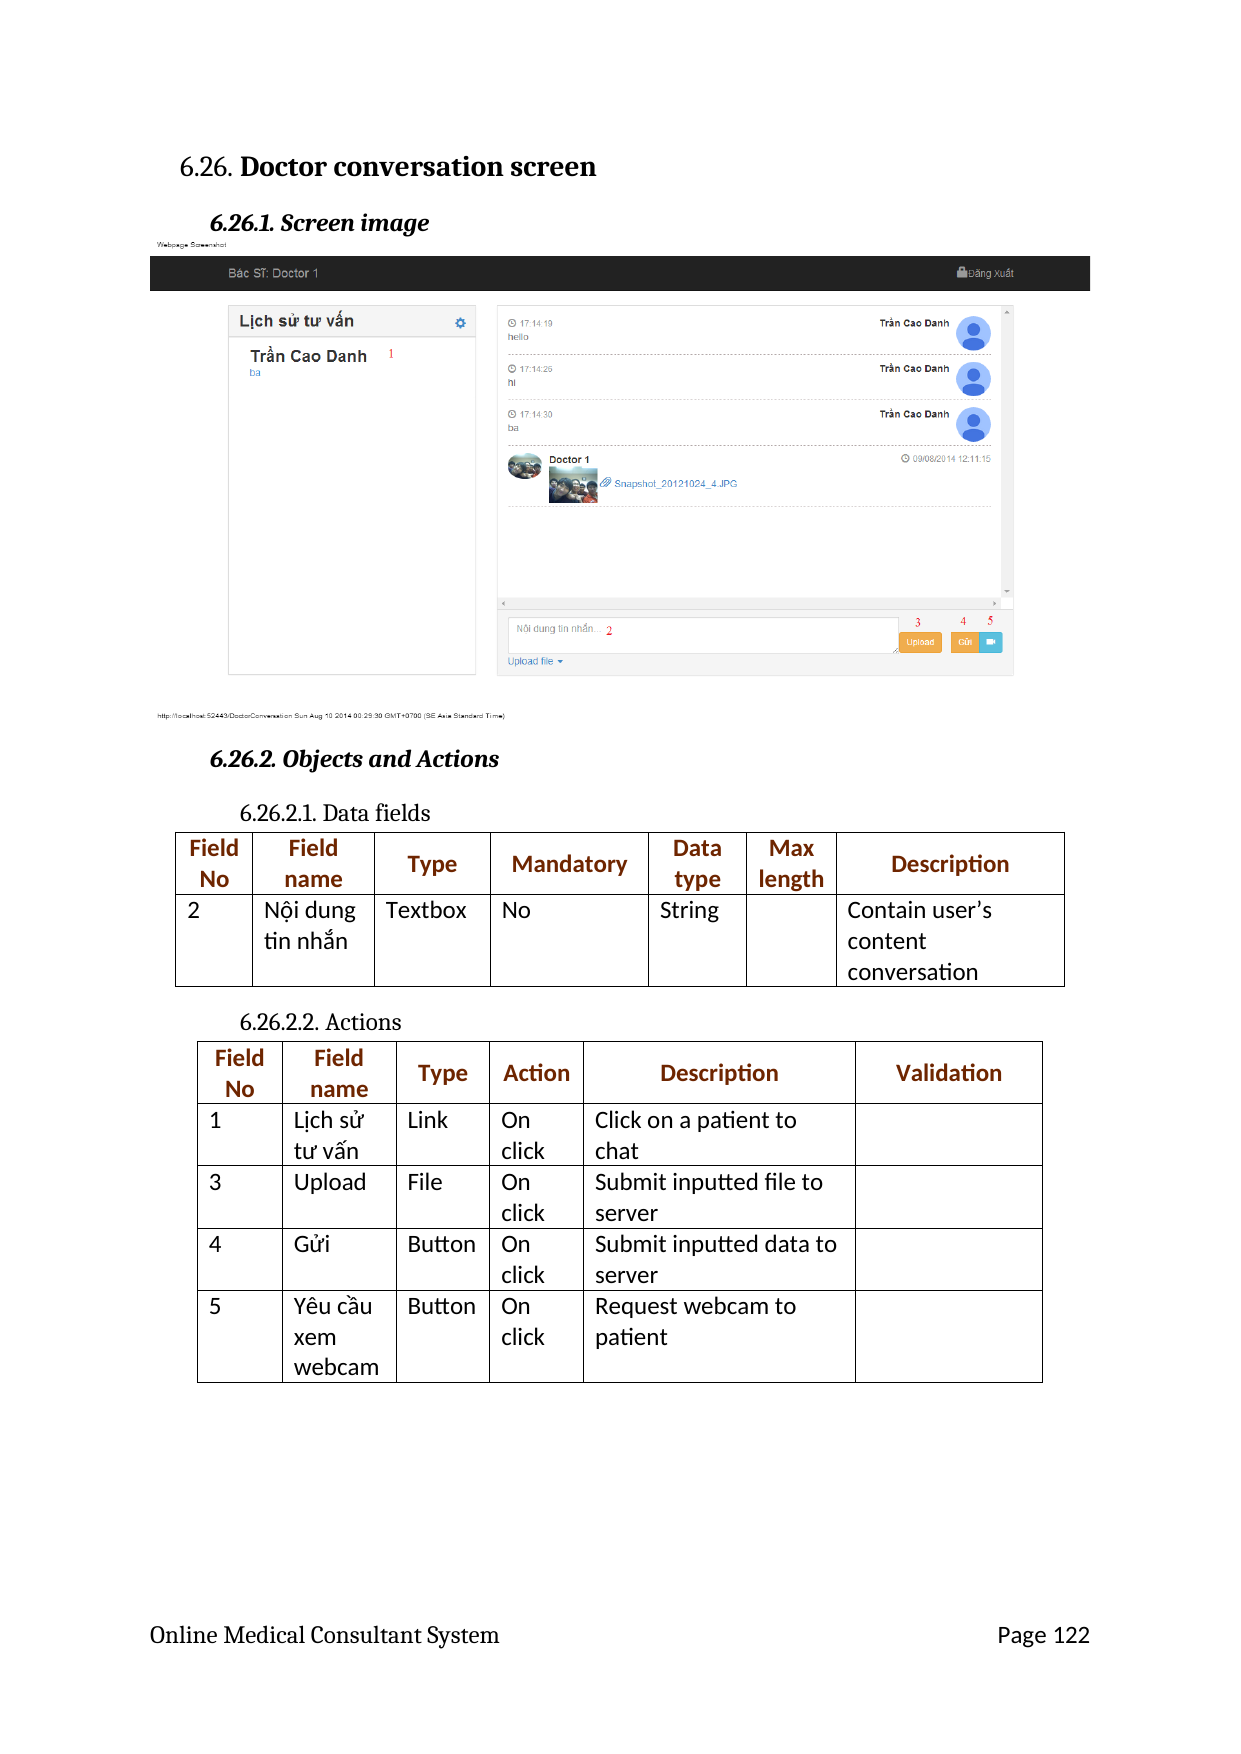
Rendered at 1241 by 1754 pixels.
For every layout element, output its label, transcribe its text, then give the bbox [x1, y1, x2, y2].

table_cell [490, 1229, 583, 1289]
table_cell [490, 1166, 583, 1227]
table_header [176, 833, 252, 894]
subtitle Data fields [225, 798, 1090, 827]
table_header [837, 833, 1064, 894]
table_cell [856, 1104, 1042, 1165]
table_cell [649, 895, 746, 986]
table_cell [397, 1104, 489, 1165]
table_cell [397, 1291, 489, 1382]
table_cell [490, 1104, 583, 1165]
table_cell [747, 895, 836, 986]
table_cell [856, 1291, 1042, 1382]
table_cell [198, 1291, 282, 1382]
subtitle Objects and Actions [210, 745, 1090, 773]
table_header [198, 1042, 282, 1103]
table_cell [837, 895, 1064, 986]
picture [150, 242, 1091, 720]
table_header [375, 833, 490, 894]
subtitle Screen image [210, 209, 1090, 238]
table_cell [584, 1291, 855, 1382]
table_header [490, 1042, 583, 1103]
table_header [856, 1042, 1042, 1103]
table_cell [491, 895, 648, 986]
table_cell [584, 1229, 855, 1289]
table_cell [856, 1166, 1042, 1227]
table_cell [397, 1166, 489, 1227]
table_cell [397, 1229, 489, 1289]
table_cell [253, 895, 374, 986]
subtitle Actions [225, 1008, 1090, 1037]
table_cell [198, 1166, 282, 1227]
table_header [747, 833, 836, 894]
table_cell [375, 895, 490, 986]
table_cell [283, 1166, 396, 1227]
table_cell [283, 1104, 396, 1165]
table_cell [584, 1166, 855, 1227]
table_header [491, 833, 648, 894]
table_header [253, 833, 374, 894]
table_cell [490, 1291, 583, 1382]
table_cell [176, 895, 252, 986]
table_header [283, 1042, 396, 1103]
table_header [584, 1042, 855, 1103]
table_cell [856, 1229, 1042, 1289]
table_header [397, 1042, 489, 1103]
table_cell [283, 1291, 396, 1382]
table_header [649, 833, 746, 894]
subtitle Doctor conversation screen [180, 150, 1090, 183]
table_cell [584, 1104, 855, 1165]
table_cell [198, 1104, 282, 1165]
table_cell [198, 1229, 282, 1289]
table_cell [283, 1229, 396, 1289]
